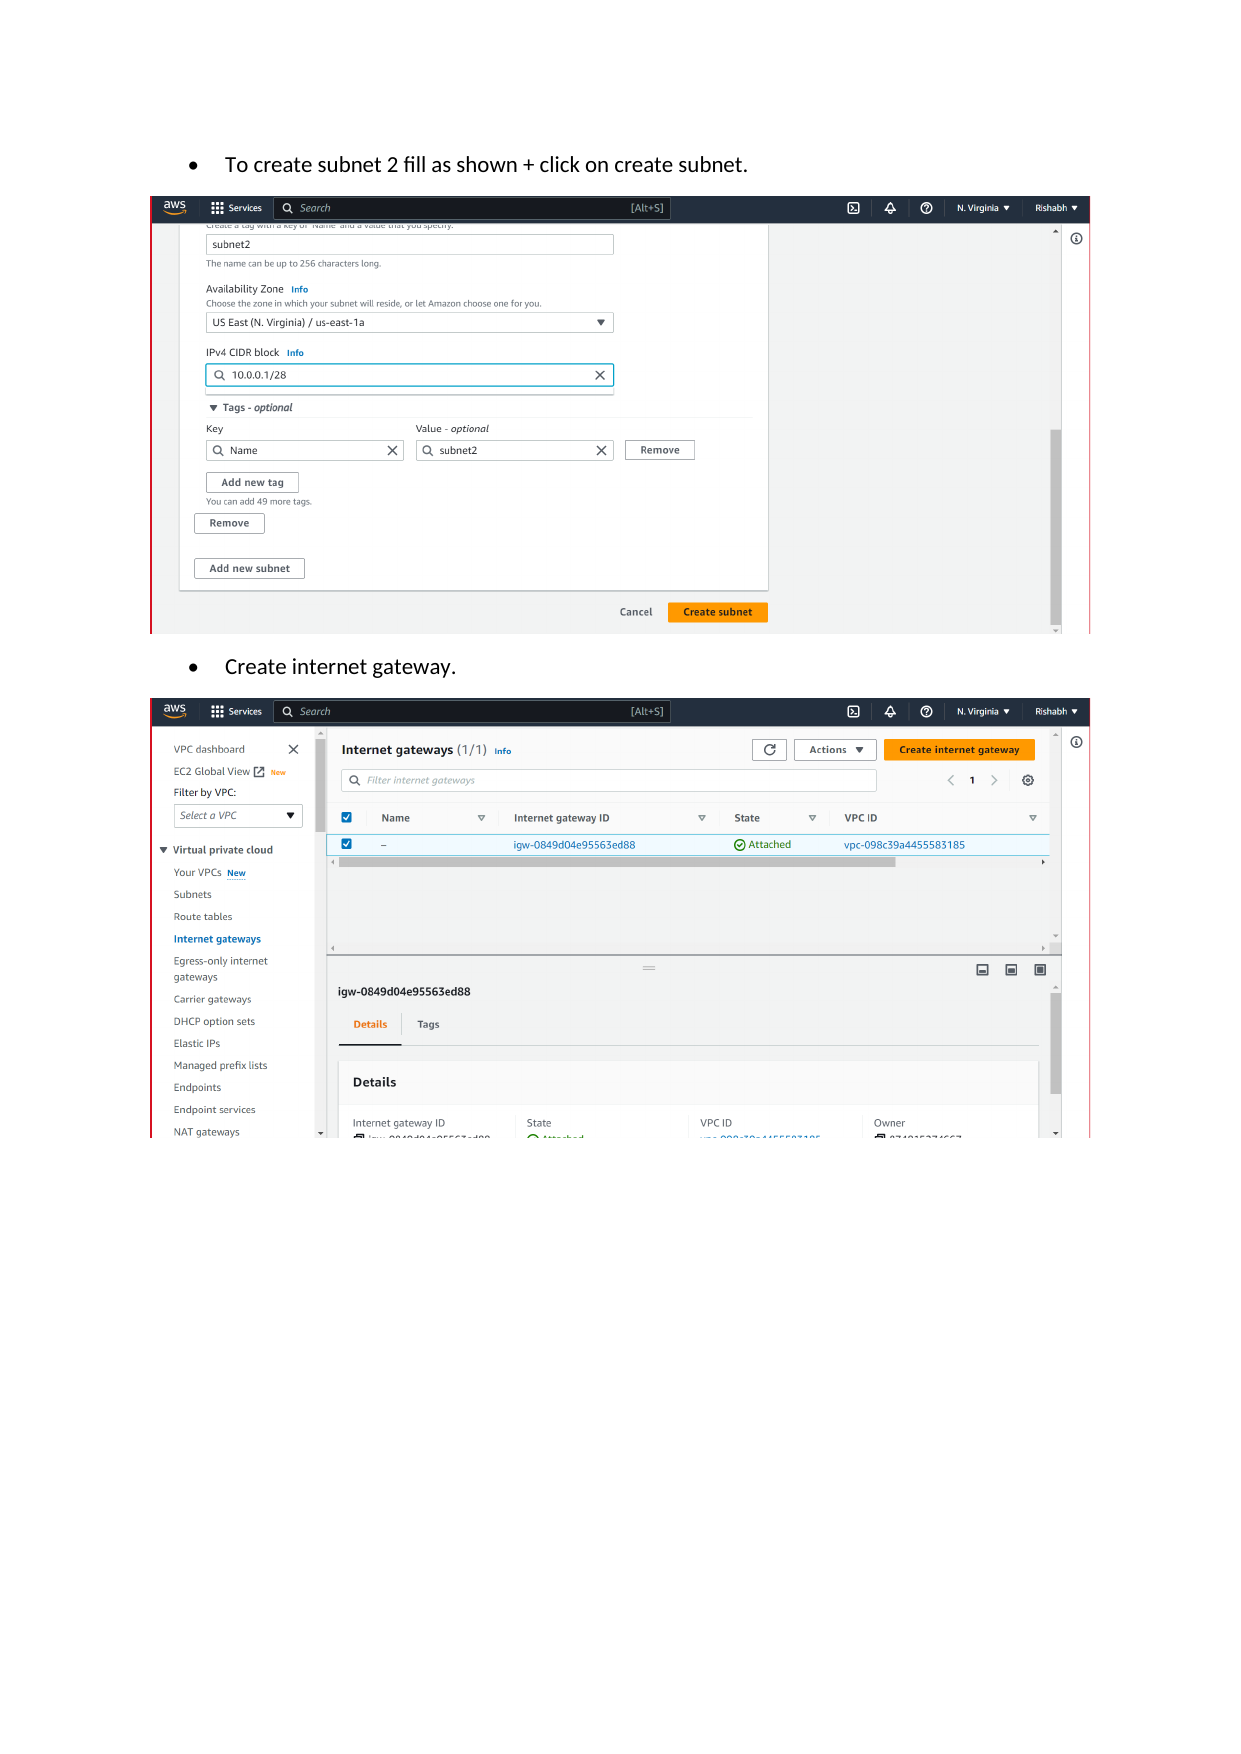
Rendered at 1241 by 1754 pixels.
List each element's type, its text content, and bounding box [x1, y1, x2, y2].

list Create internet gateway. [187, 652, 1090, 680]
list To create subnet 2 fill as shown + click on create subnet. [187, 150, 1090, 178]
picture [150, 698, 1091, 1138]
picture [150, 196, 1091, 634]
